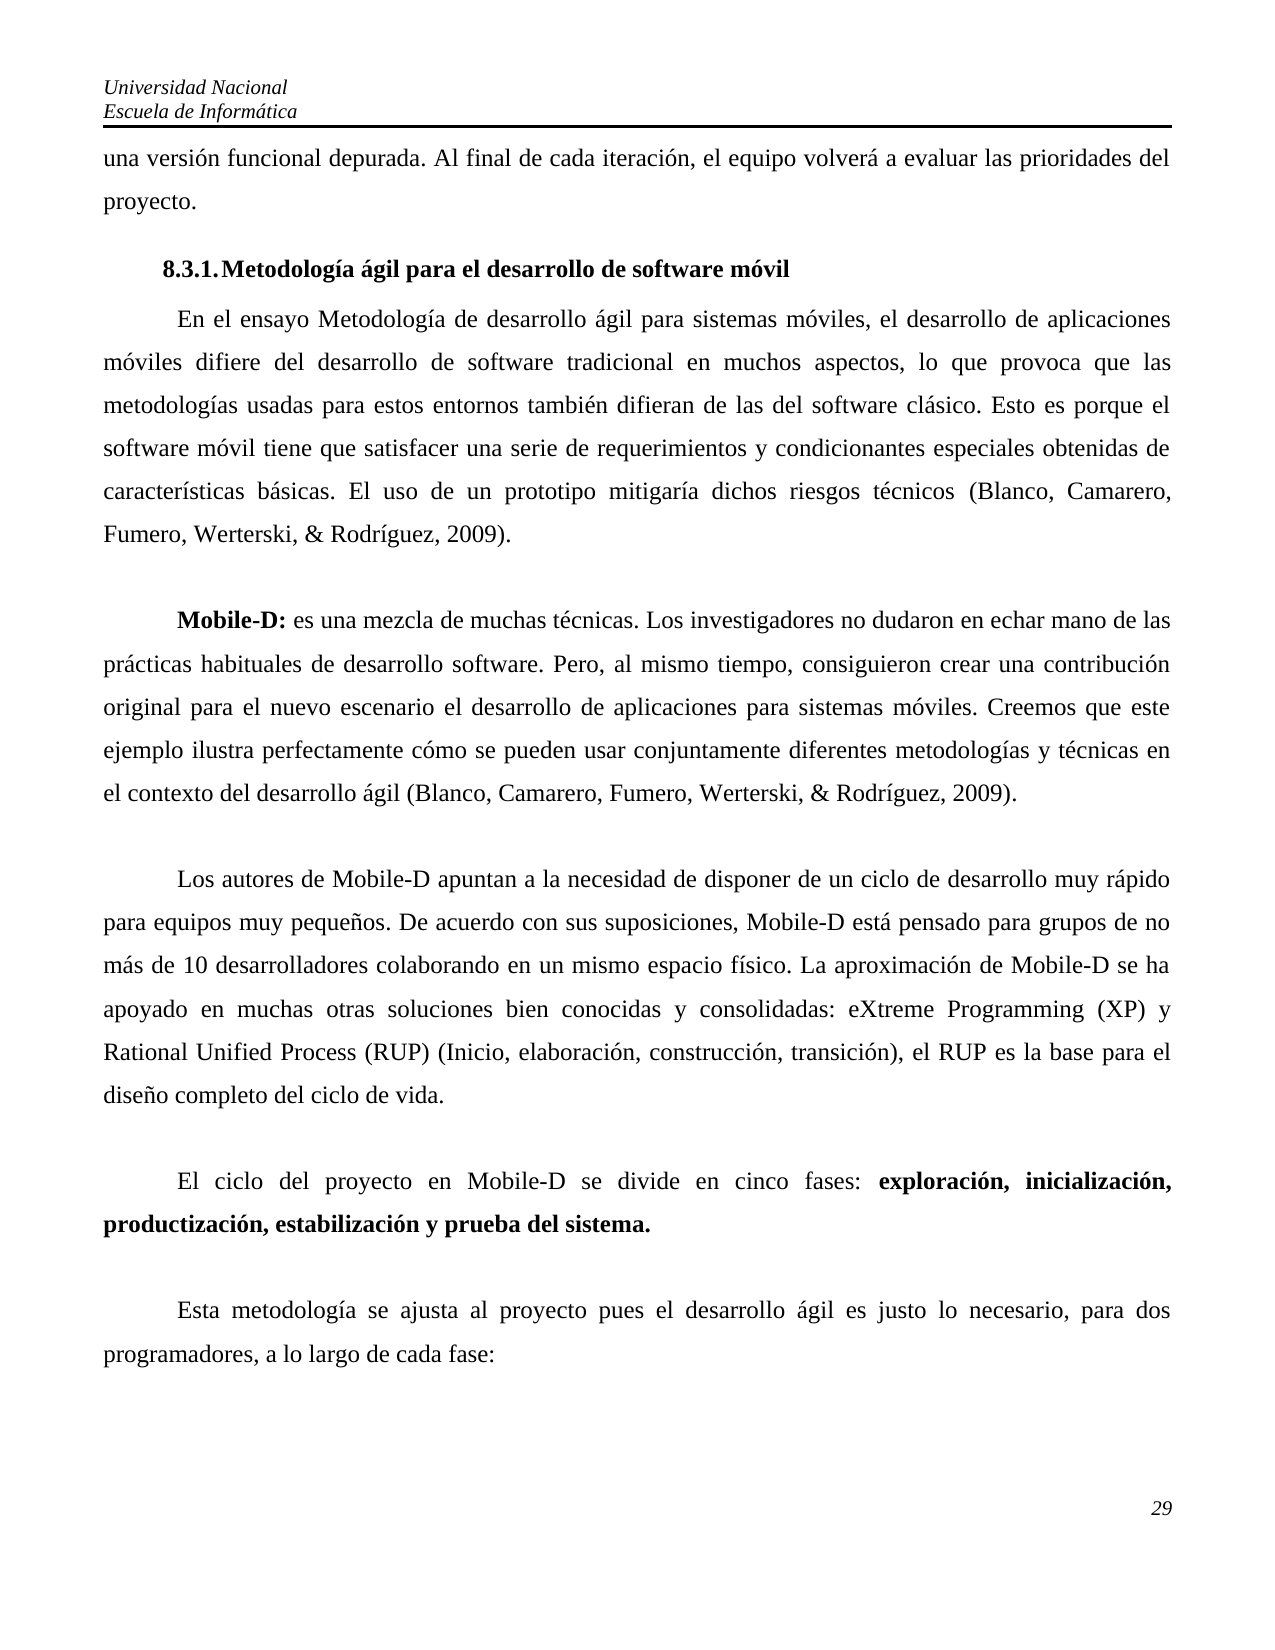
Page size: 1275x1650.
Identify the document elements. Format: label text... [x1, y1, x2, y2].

text Metodología ágil para el desarrollo de software móvil [162, 254, 1172, 283]
text Esta metodología se ajusta al proyecto pues el desarrollo ágil es justo lo necesario, para dos programadores, a lo largo de cada fase: [103, 1296, 1172, 1367]
text En el ensayo Metodología de desarrollo ágil para sistemas móviles, el desarrollo de aplicaciones móviles difiere del desarrollo de software tradicional en muchos aspectos, lo que provoca que las metodologías usadas para estos entornos también difieran de las del software clásico. Esto es porque el software móvil tiene que satisfacer una serie de requerimientos y condicionantes especiales obtenidas de características básicas. El uso de un prototipo mitigaría dichos riesgos técnicos . [103, 304, 1172, 548]
text Los autores de Mobile-D apuntan a la necesidad de disponer de un ciclo de desarrollo muy rápido para equipos muy pequeños. De acuerdo con sus suposiciones, Mobile-D está pensado para grupos de no más de 10 desarrolladores colaborando en un mismo espacio físico. La aproximación de Mobile-D se ha apoyado en muchas otras soluciones bien conocidas y consolidadas: eXtreme Programming (XP) y Rational Unified Process (RUP) (Inicio, elaboración, construcción, transición), el RUP es la base para el diseño completo del ciclo de vida. [103, 864, 1172, 1109]
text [103, 143, 1172, 215]
text El ciclo del proyecto en Mobile-D se divide en cinco fases: exploración, inicialización, productización, estabilización y prueba del sistema. [103, 1166, 1172, 1238]
text Mobile-D: es una mezcla de muchas técnicas. Los investigadores no dudaron en echar mano de las prácticas habituales de desarrollo software. Pero, al mismo tiempo, consiguieron crear una contribución original para el nuevo escenario el desarrollo de aplicaciones para sistemas móviles. Creemos que este ejemplo ilustra perfectamente cómo se pueden usar conjuntamente diferentes metodologías y técnicas en el contexto del desarrollo ágil . [103, 606, 1172, 807]
